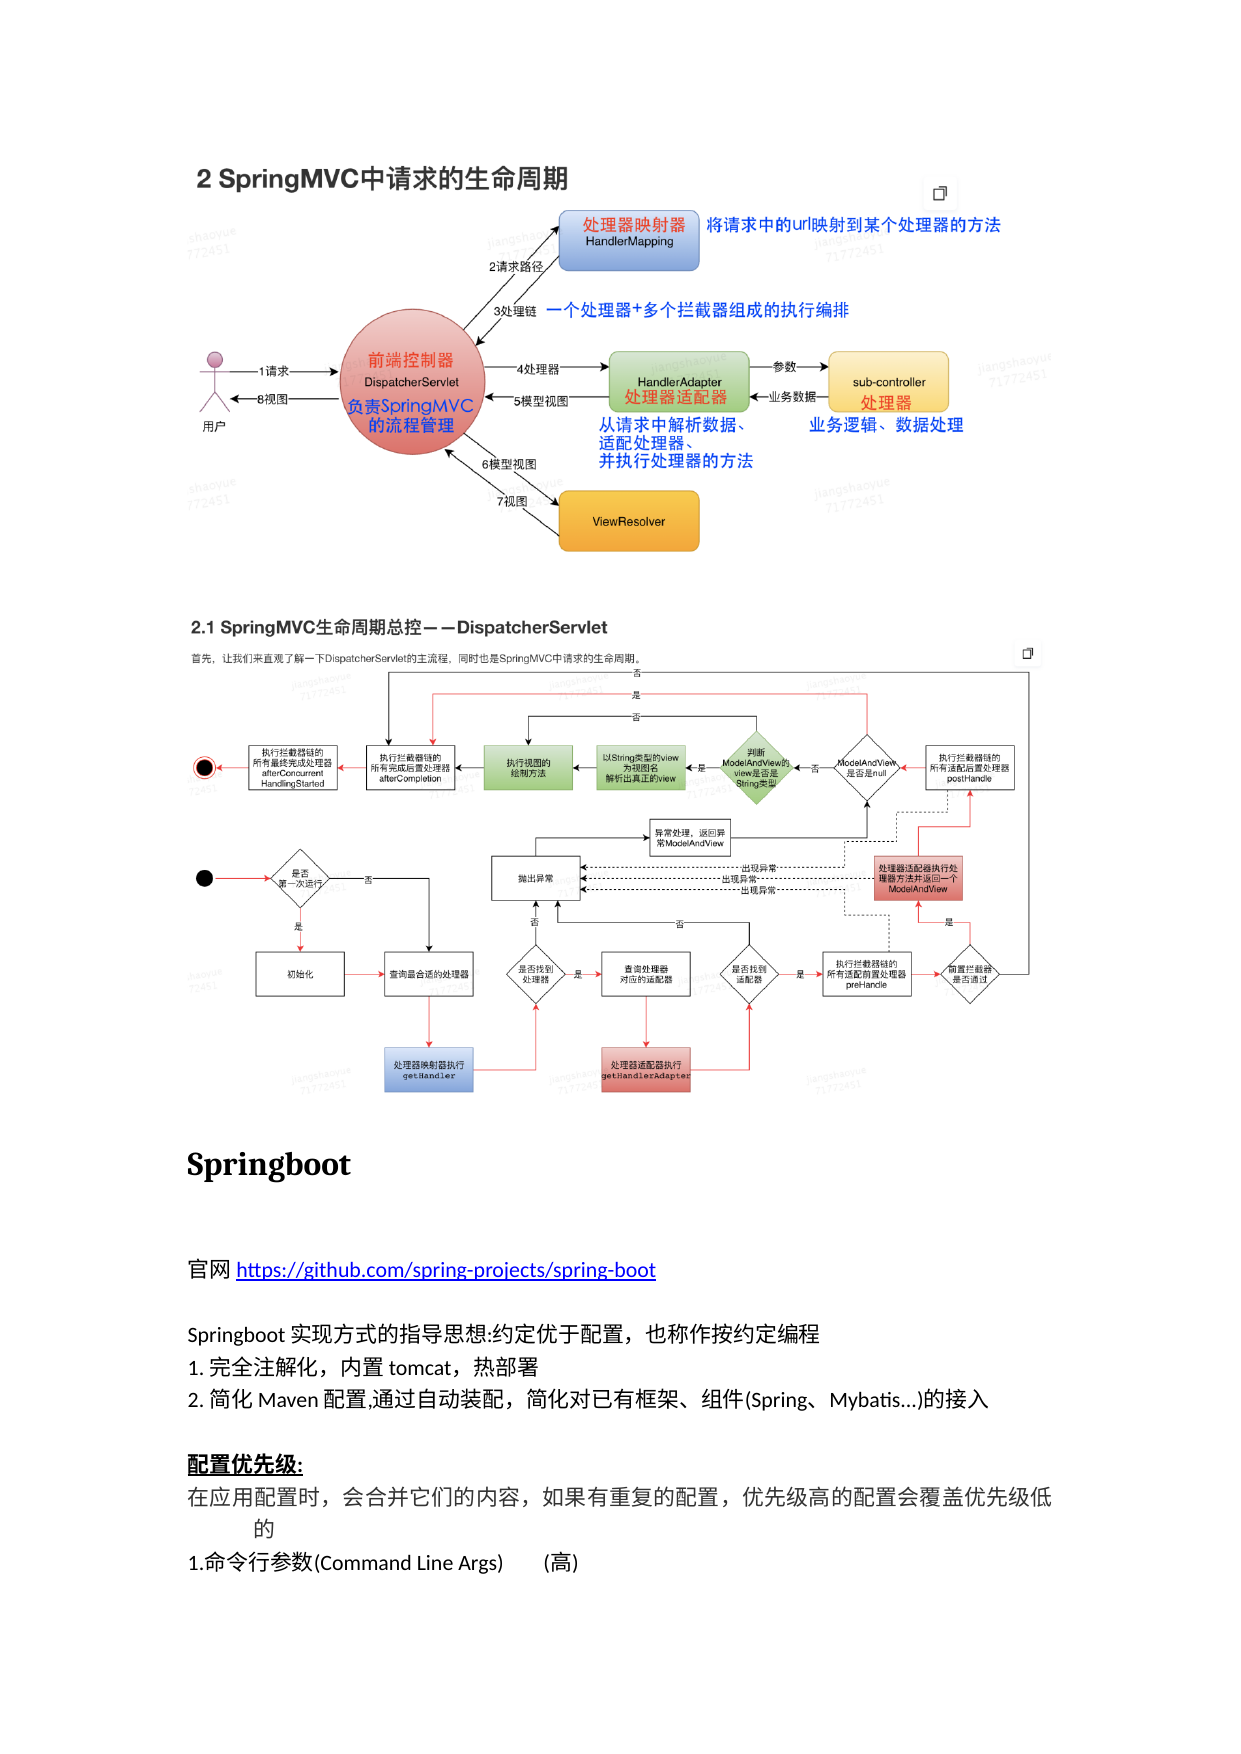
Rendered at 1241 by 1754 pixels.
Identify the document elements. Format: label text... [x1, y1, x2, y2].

subtitle Springboot [187, 1132, 1053, 1197]
text 官网 https://github.com/spring-projects/spring-boot [187, 1252, 1053, 1284]
text 在应用配置时，会合并它们的内容，如果有重复的配置，优先级高的配置会覆盖优先级低的 [187, 1479, 1053, 1544]
text 1. 完全注解化，内置tomcat，热部署 [187, 1349, 1053, 1382]
picture [187, 162, 1051, 560]
text 2. 简化 Maven 配置,通过自动装配，简化对已有框架、组件(Spring、Mybatis...)的接入 [187, 1382, 1053, 1414]
text Springboot实现方式的指导思想:约定优于配置，也称作按约定编程 [187, 1317, 1053, 1349]
picture [187, 617, 1051, 1095]
text 1.命令行参数(Command Line Args) (高) [187, 1544, 1053, 1577]
text 配置优先级: [187, 1447, 1053, 1479]
